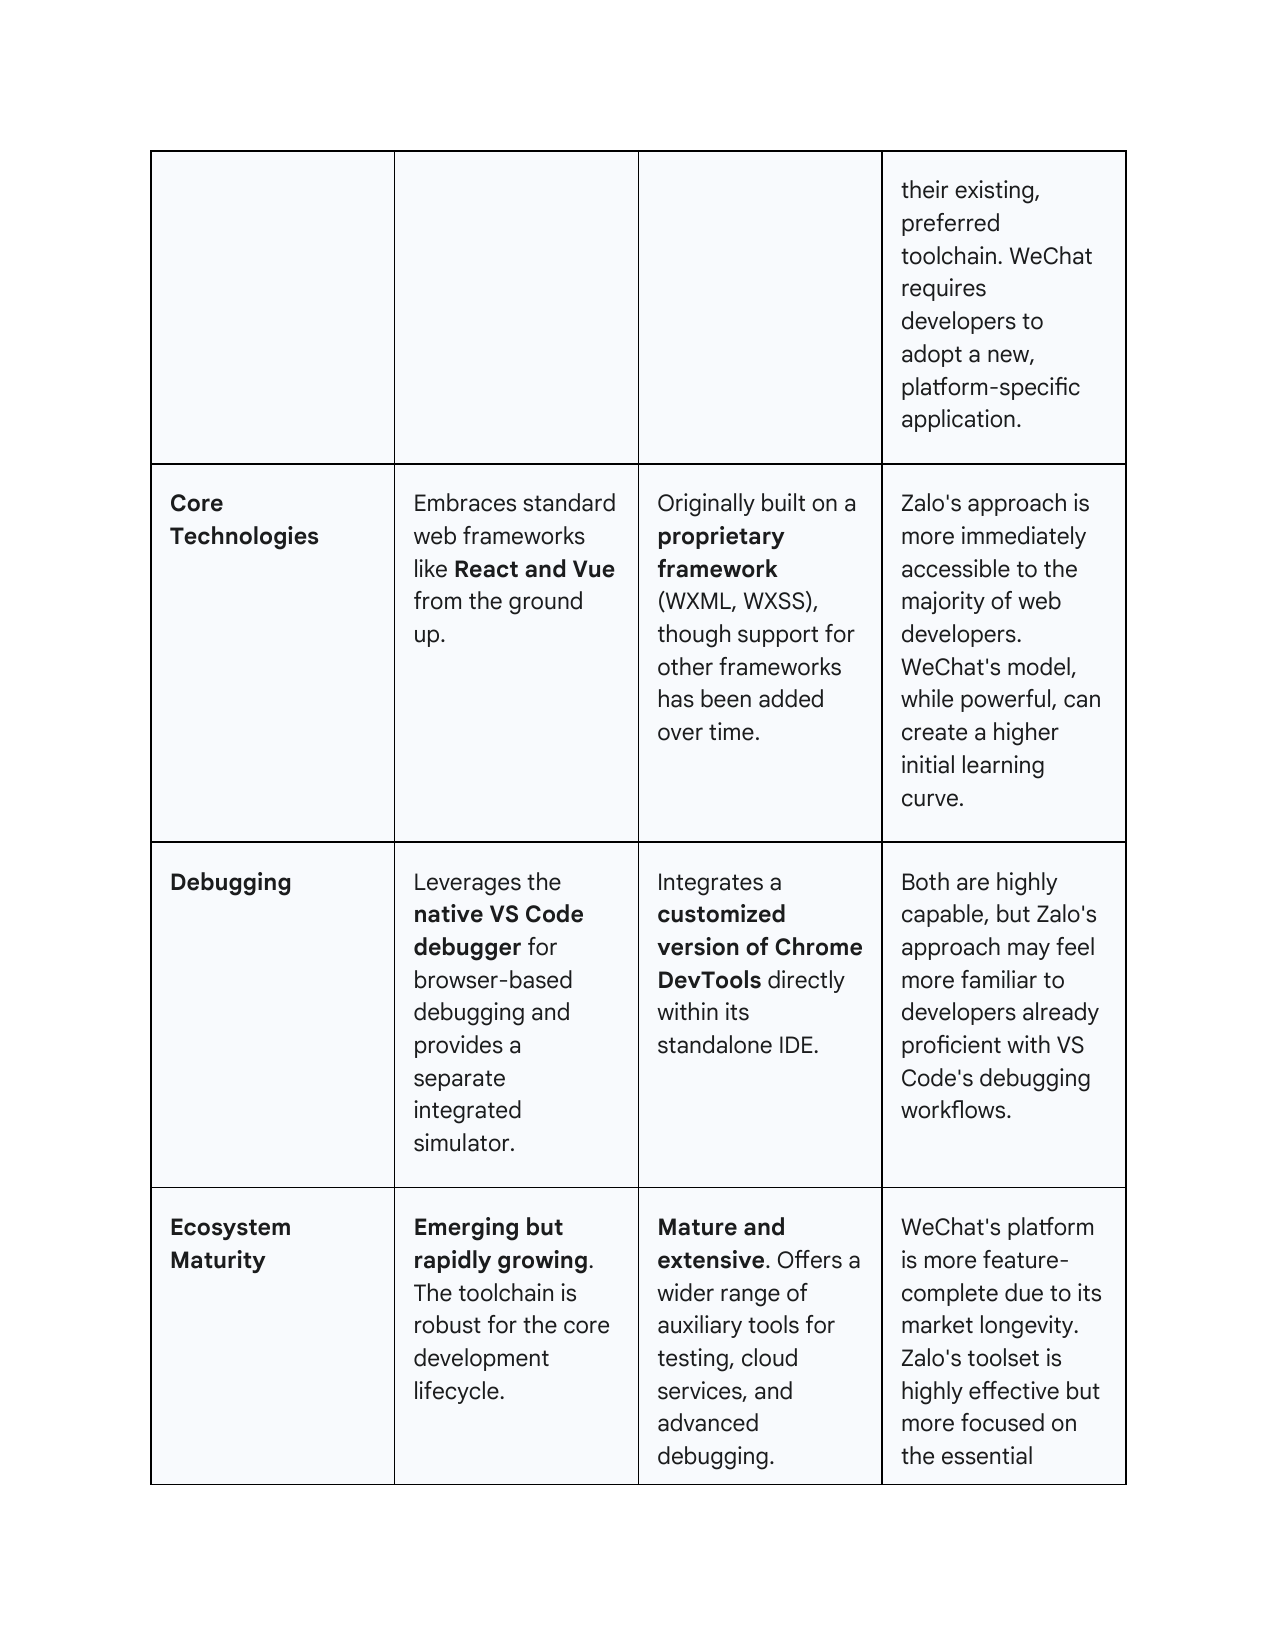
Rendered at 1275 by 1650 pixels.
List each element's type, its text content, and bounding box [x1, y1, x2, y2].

table_cell Integrates a customized version of Chrome DevTools directly within its standalone IDE. [639, 843, 881, 1187]
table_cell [883, 1188, 1125, 1484]
table_cell Core Technologies [152, 465, 394, 841]
table_cell Embraces standard web frameworks like React and Vue from the ground up. [395, 465, 638, 841]
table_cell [152, 152, 394, 463]
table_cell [395, 1188, 638, 1484]
table_cell Debugging [152, 843, 394, 1187]
table_cell Zalo's approach is more immediately accessible to the majority of web developers. WeChat's model, while powerful, can create a higher initial learning curve. [883, 465, 1125, 841]
table_cell Ecosystem Maturity [152, 1188, 394, 1484]
table_cell Leverages the native VS Code debugger for browser-based debugging and provides a separate integrated simulator. [395, 843, 638, 1187]
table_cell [395, 152, 638, 463]
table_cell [639, 152, 881, 463]
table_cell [639, 1188, 881, 1484]
table_cell Originally built on a proprietary framework (WXML, WXSS), though support for other frameworks has been added over time. [639, 465, 881, 841]
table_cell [883, 152, 1125, 463]
table_cell Both are highly capable, but Zalo's approach may feel more familiar to developers already proficient with VS Code's debugging workflows. [883, 843, 1125, 1187]
